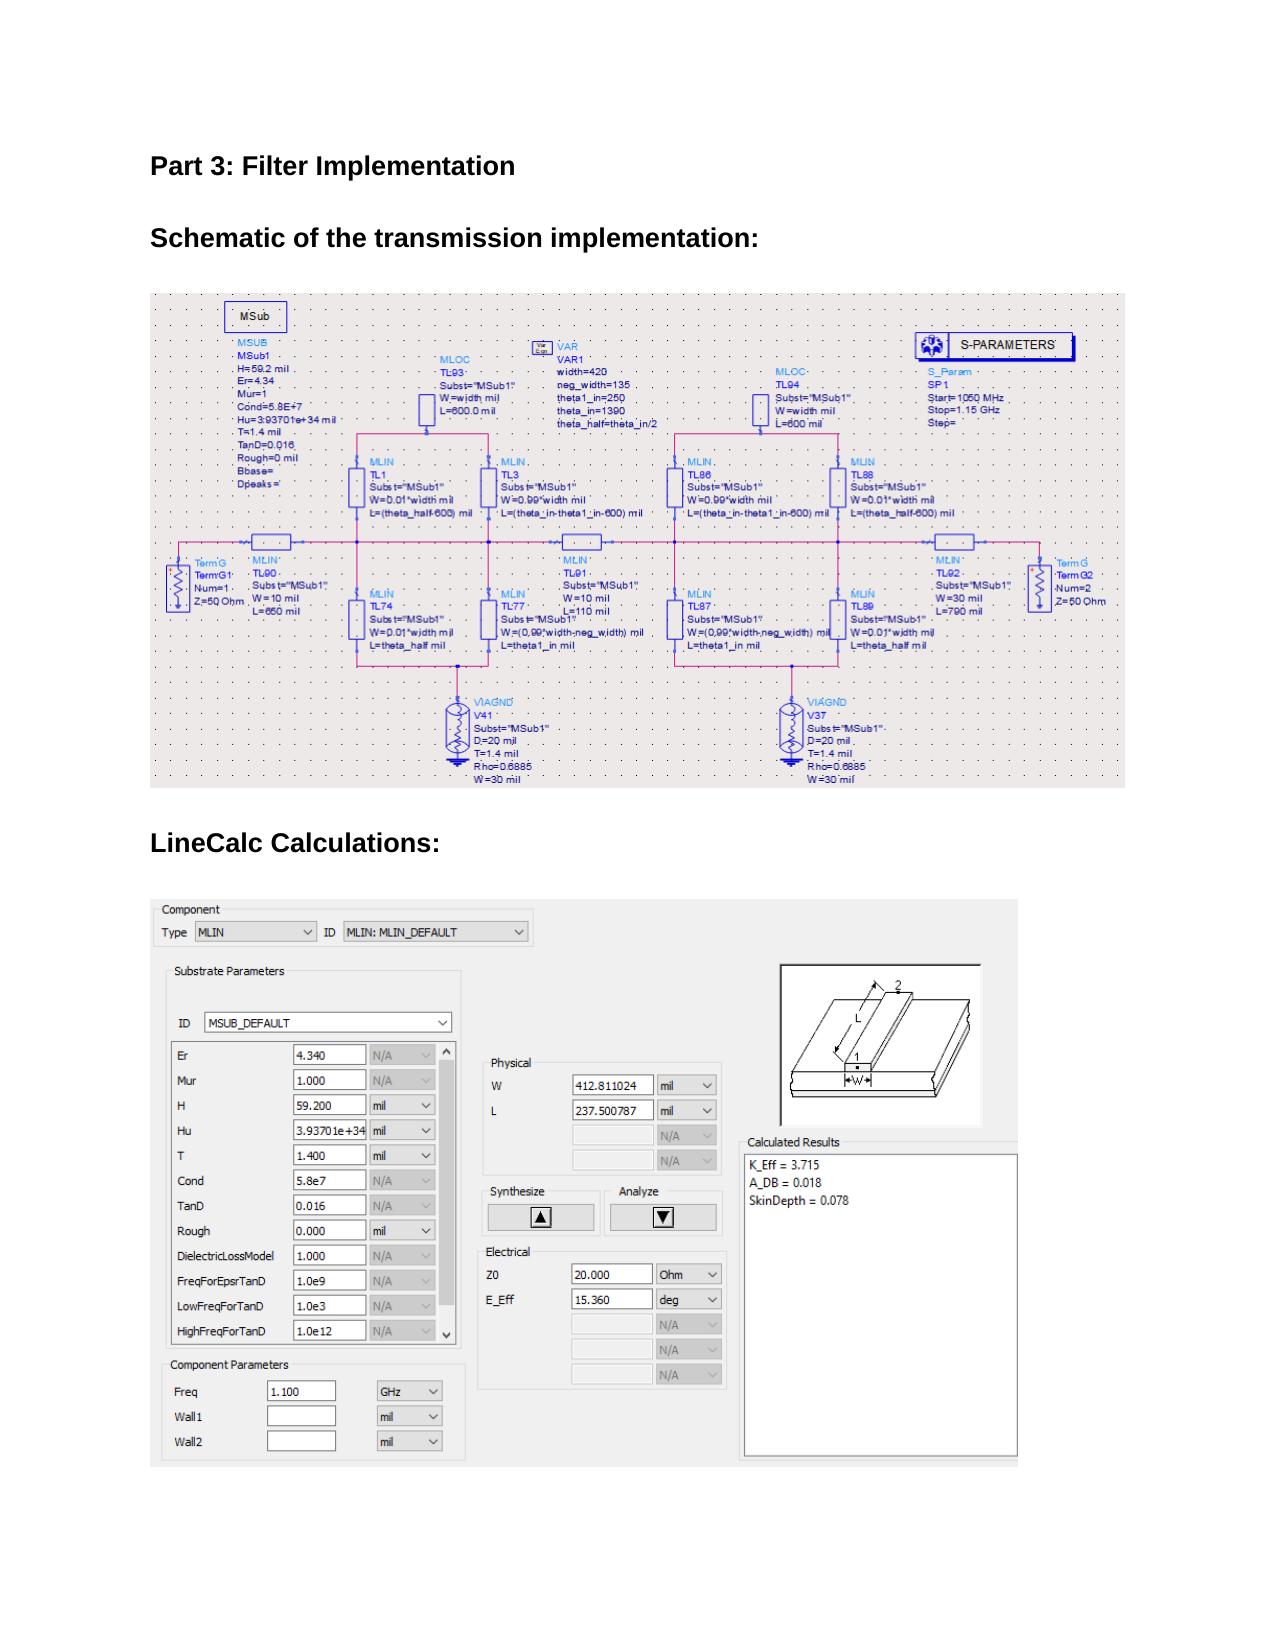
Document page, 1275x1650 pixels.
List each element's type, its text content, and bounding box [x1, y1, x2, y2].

text Schematic of the transmission implementation: [150, 222, 1125, 253]
text LineCalc Calculations: [150, 827, 1125, 858]
text Part 3: Filter Implementation [150, 150, 1125, 181]
picture [150, 293, 1125, 788]
picture [150, 899, 1018, 1467]
